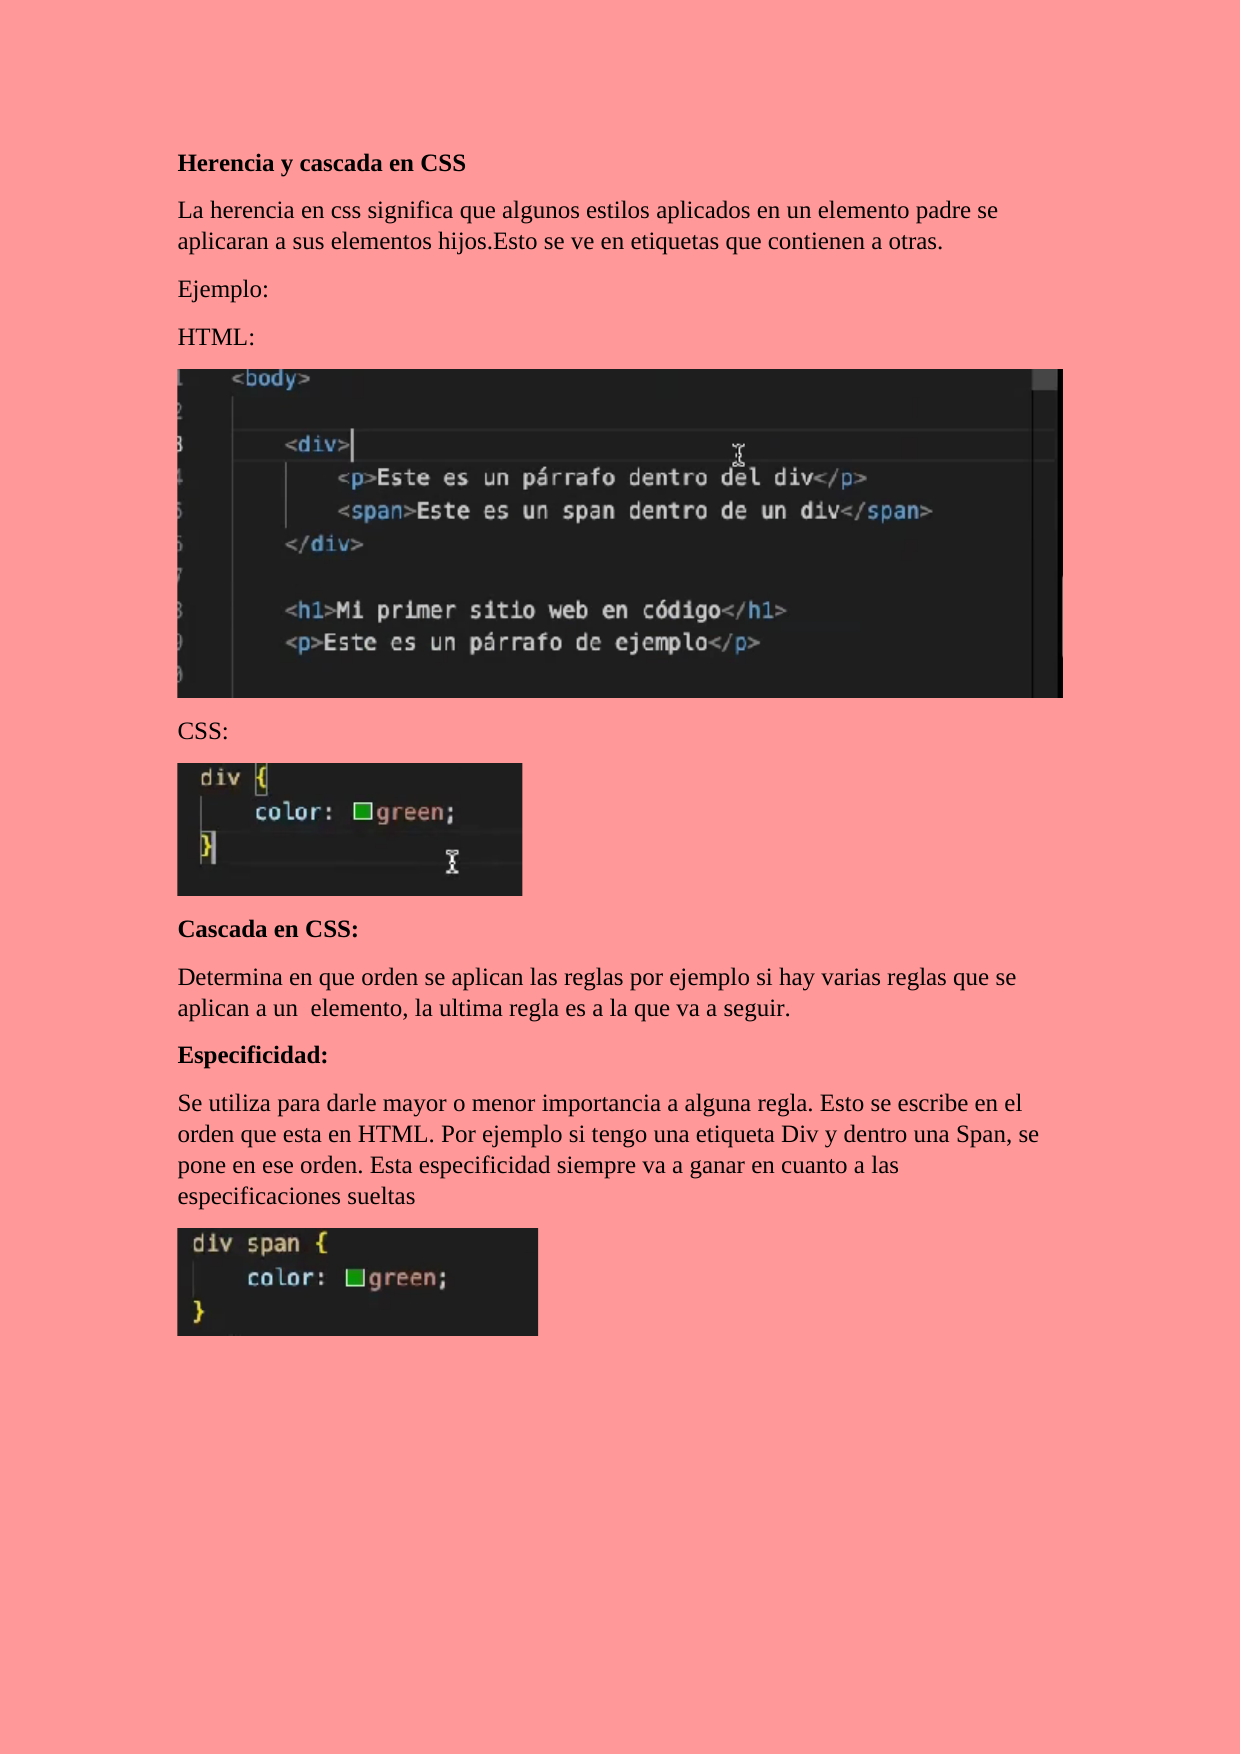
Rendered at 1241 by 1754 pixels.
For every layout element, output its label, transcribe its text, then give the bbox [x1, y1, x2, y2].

text Ejemplo: [177, 274, 1063, 303]
text HTML: [177, 322, 1063, 351]
picture [177, 369, 1063, 698]
text La herencia en css significa que algunos estilos aplicados en un elemento padre se aplicaran a sus elementos hijos.Esto se ve en etiquetas que contienen a otras. [177, 195, 1063, 255]
picture [177, 1228, 539, 1336]
text Especificidad: [177, 1040, 1063, 1069]
text Herencia y cascada en CSS [177, 148, 1063, 176]
text Determina en que orden se aplican las reglas por ejemplo si hay varias reglas que se aplican a un elemento, la ultima regla es a la que va a seguir. [177, 962, 1063, 1021]
picture [177, 763, 523, 896]
text CSS: [177, 716, 1063, 745]
text Cascada en CSS: [177, 914, 1063, 943]
text Se utiliza para darle mayor o menor importancia a alguna regla. Esto se escribe en el orden que esta en HTML. Por ejemplo si tengo una etiqueta Div y dentro una Span, se pone en ese orden. Esta especificidad siempre va a ganar en cuanto a las especificaciones sueltas [177, 1088, 1063, 1210]
